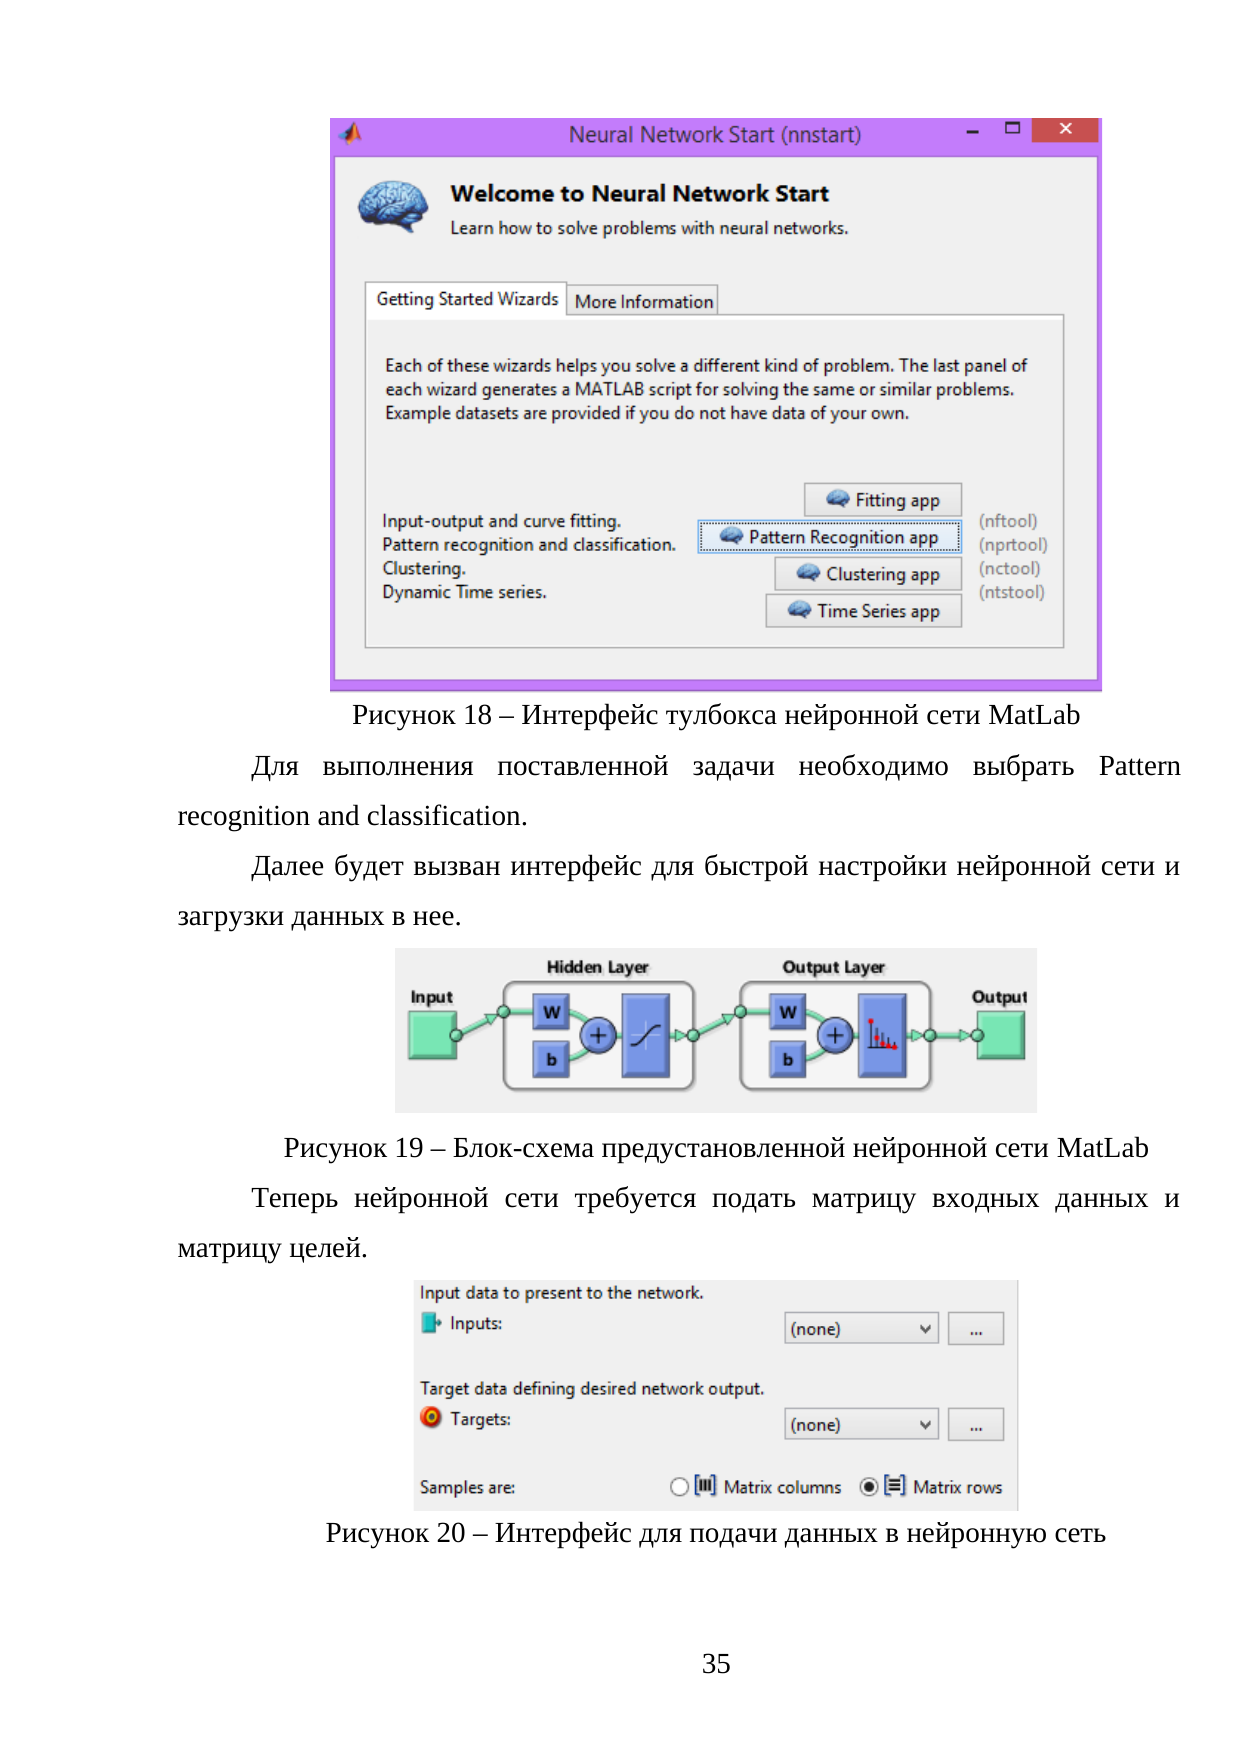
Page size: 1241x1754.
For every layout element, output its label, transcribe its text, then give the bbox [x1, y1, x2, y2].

picture [395, 948, 1038, 1113]
text Далее будет вызван интерфейс для быстрой настройки нейронной сети и загрузки данных в нее. [177, 848, 1181, 932]
text Теперь нейронной сети требуется подать матрицу входных данных и матрицу целей. [177, 1180, 1181, 1264]
text Рисунок 20 – Интерфейс для подачи данных в нейронную сеть [177, 1515, 1181, 1549]
text Рисунок 18 – Интерфейс тулбокса нейронной сети MatLab [177, 697, 1181, 731]
text Для выполнения поставленной задачи необходимо выбрать Pattern recognition and classification. [177, 748, 1181, 831]
text Рисунок 19 – Блок-схема предустановленной нейронной сети MatLab [177, 1130, 1181, 1163]
picture [413, 1280, 1019, 1511]
picture [330, 118, 1103, 693]
